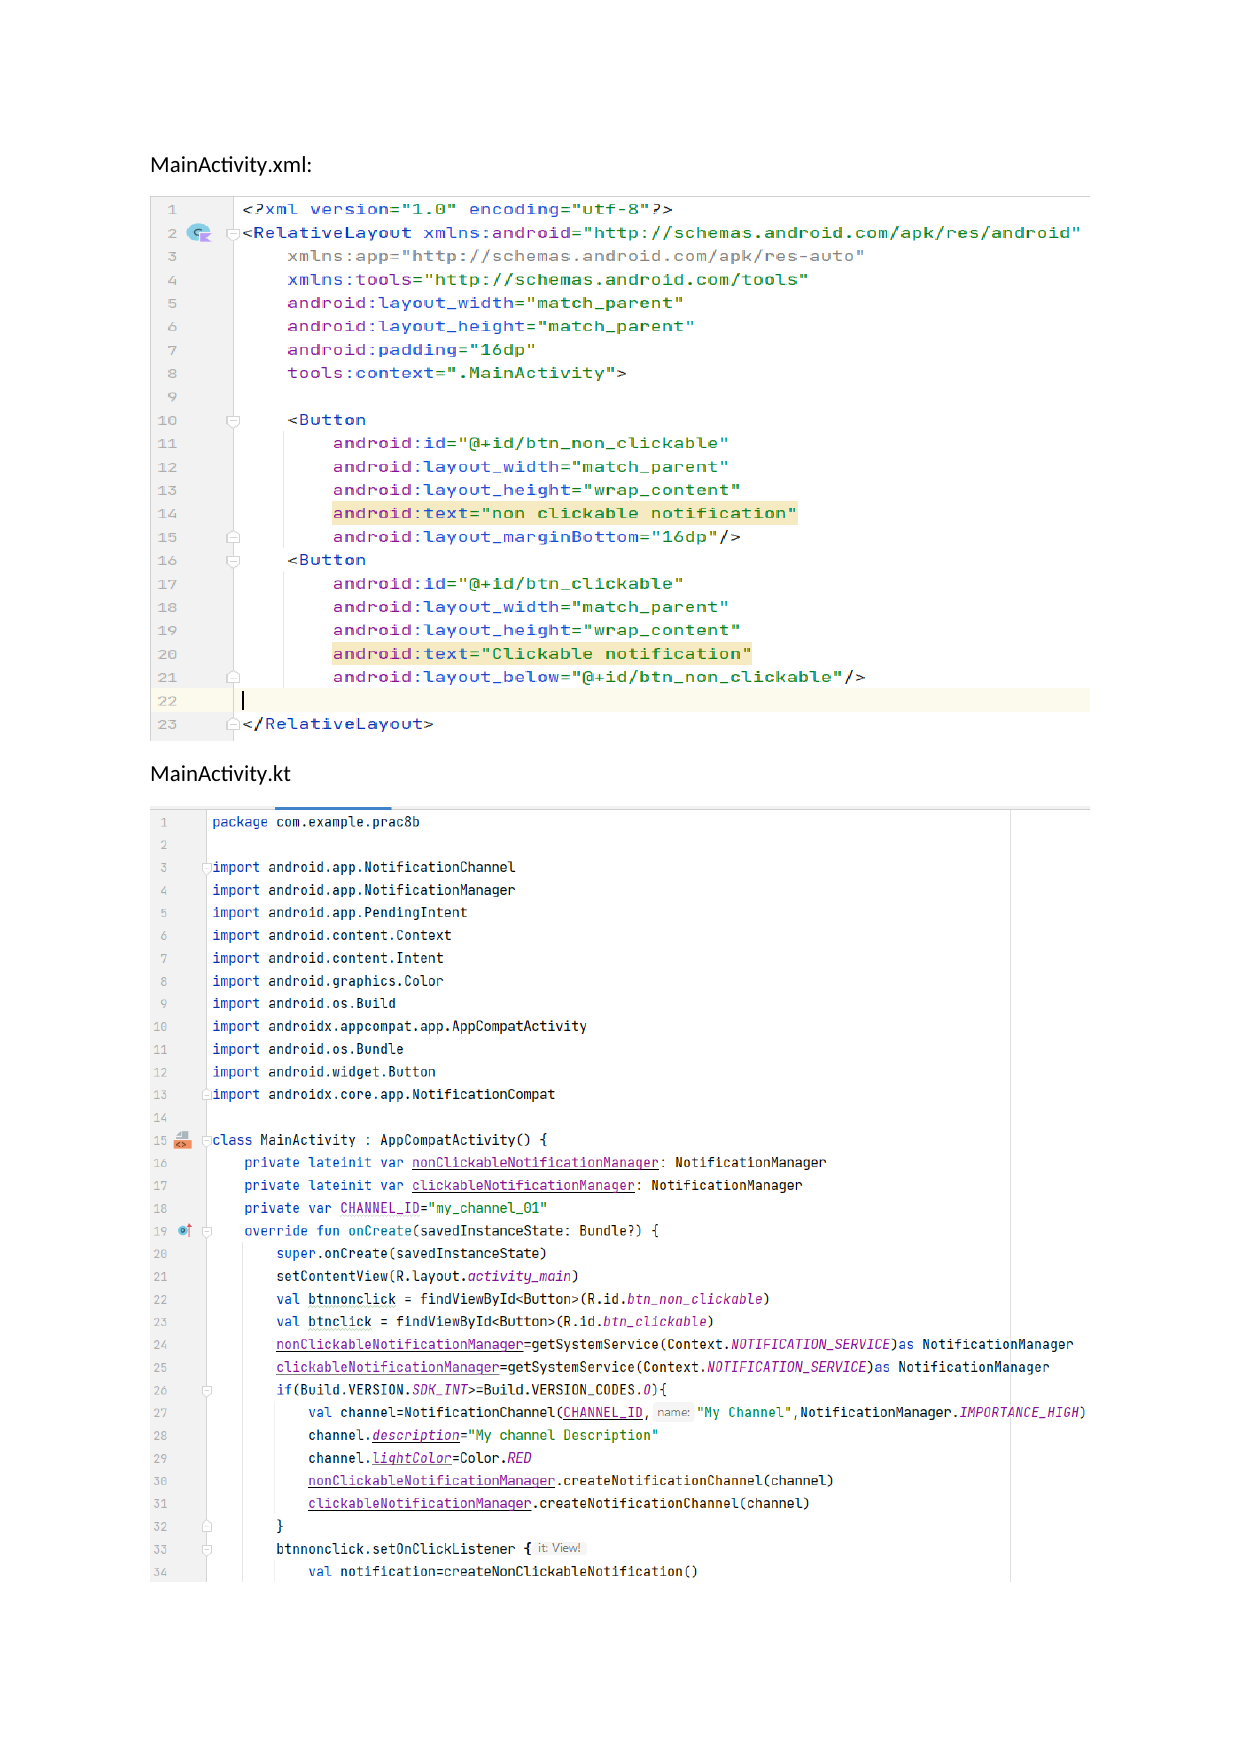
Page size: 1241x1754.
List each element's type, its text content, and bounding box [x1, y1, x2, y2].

picture [150, 196, 1091, 741]
picture [150, 806, 1091, 1582]
text MainActivity.kt [150, 759, 1090, 787]
text MainActivity.xml: [150, 150, 1090, 178]
